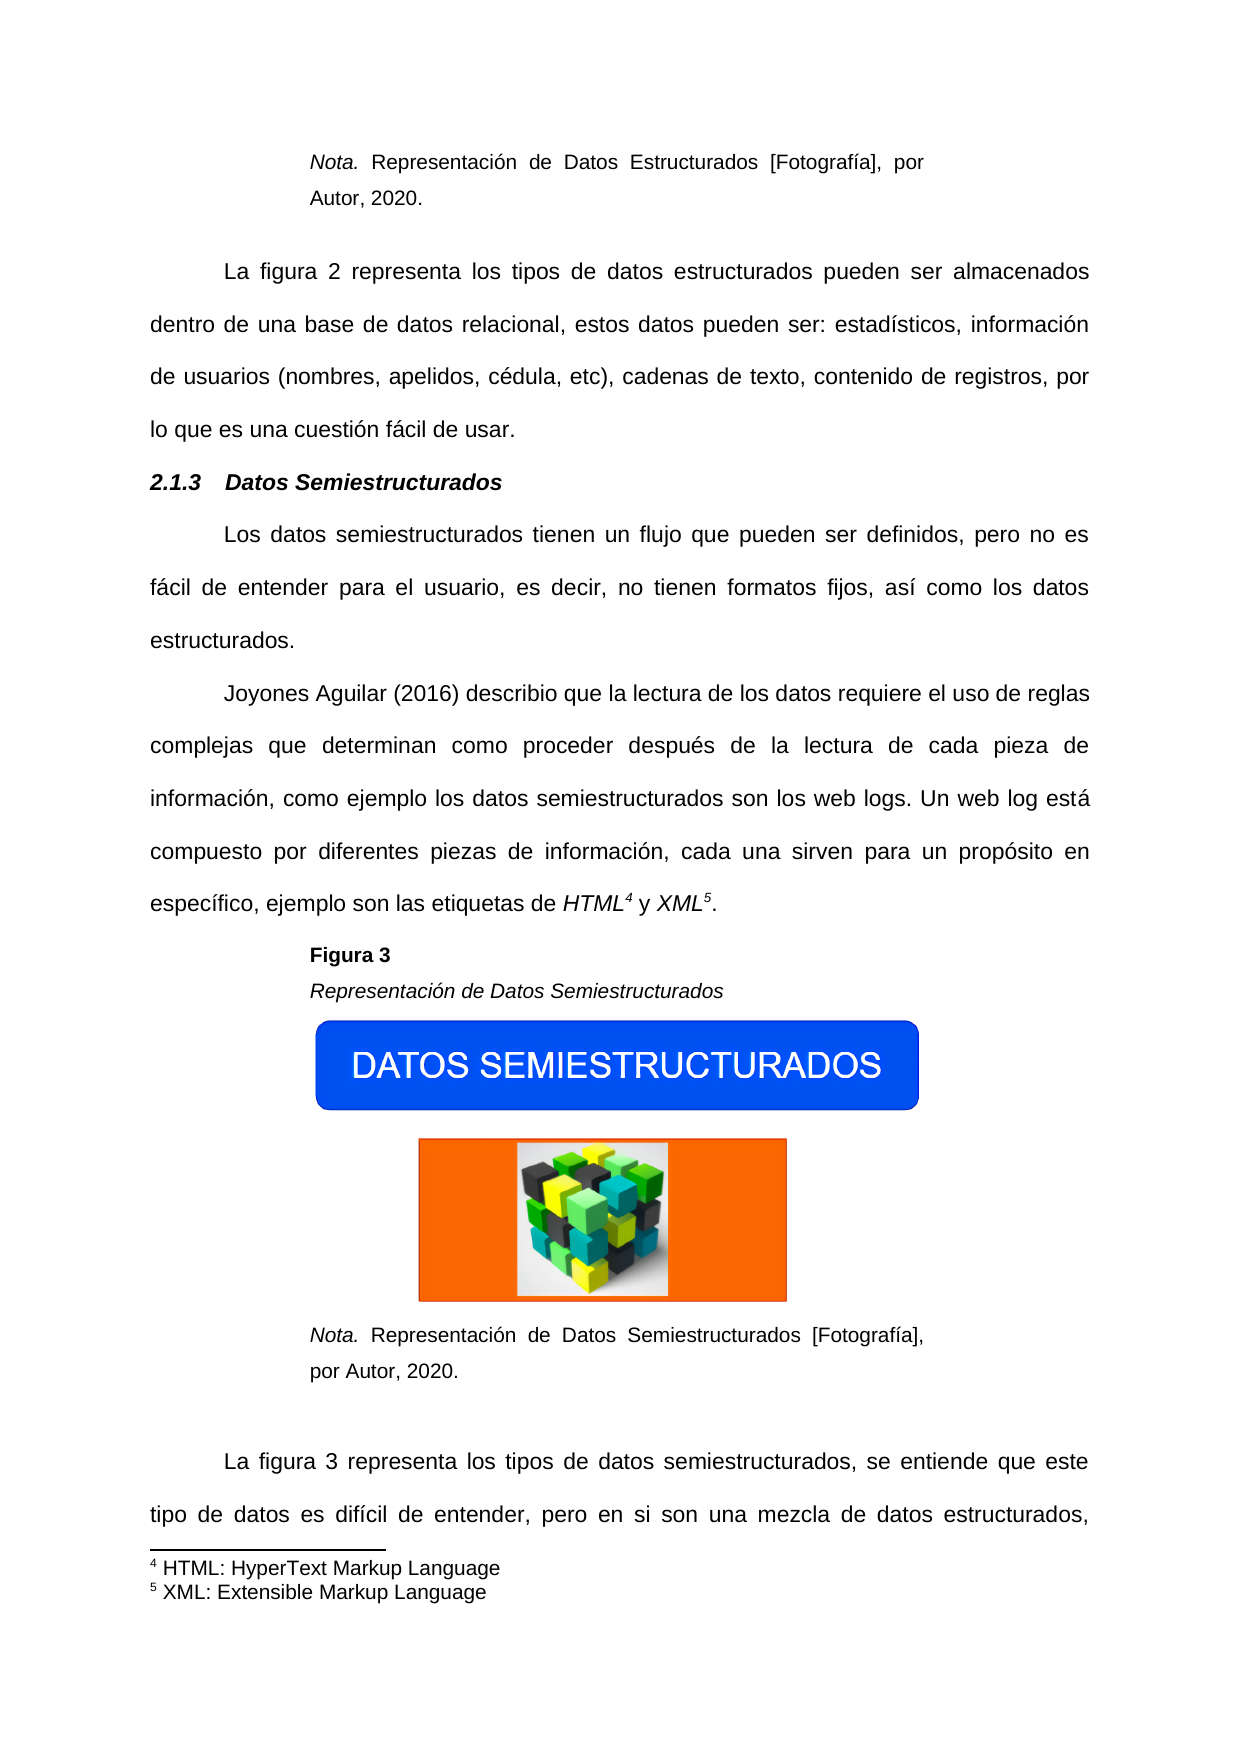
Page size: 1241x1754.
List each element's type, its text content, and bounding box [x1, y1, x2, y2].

text La figura 2 representa los tipos de datos estructurados pueden ser almacenados dentro de una base de datos relacional, estos datos pueden ser: estadísticos, información de usuarios (nombres, apelidos, cédula, etc), cadenas de texto, contenido de registros, por lo que es una cuestión fácil de usar. [150, 258, 1090, 442]
text Nota. Representación de Datos Semiestructurados [Fotografía], por Autor, 2020. [309, 1323, 925, 1383]
text Los datos semiestructurados tienen un flujo que pueden ser definidos, pero no es fácil de entender para el usuario, es decir, no tienen formatos fijos, así como los datos estructurados. [150, 521, 1090, 653]
text Representación de Datos Semiestructurados [309, 979, 1090, 1003]
text Joyones Aguilar (2016) describio que la lectura de los datos requiere el uso de reglas complejas que determinan como proceder después de la lectura de cada pieza de información, como ejemplo los datos semiestructurados son los web logs. Un web log está compuesto por diferentes piezas de información, cada una sirven para un propósito en específico, ejemplo son las etiquetas de HTML y XML. [150, 679, 1090, 917]
text Nota. Representación de Datos Estructurados [Fotografía], por Autor, 2020. [309, 150, 925, 210]
subtitle Datos Semiestructurados [150, 469, 1090, 495]
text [150, 1448, 1090, 1527]
text Figura 3 [309, 943, 1090, 967]
picture [313, 1015, 927, 1312]
